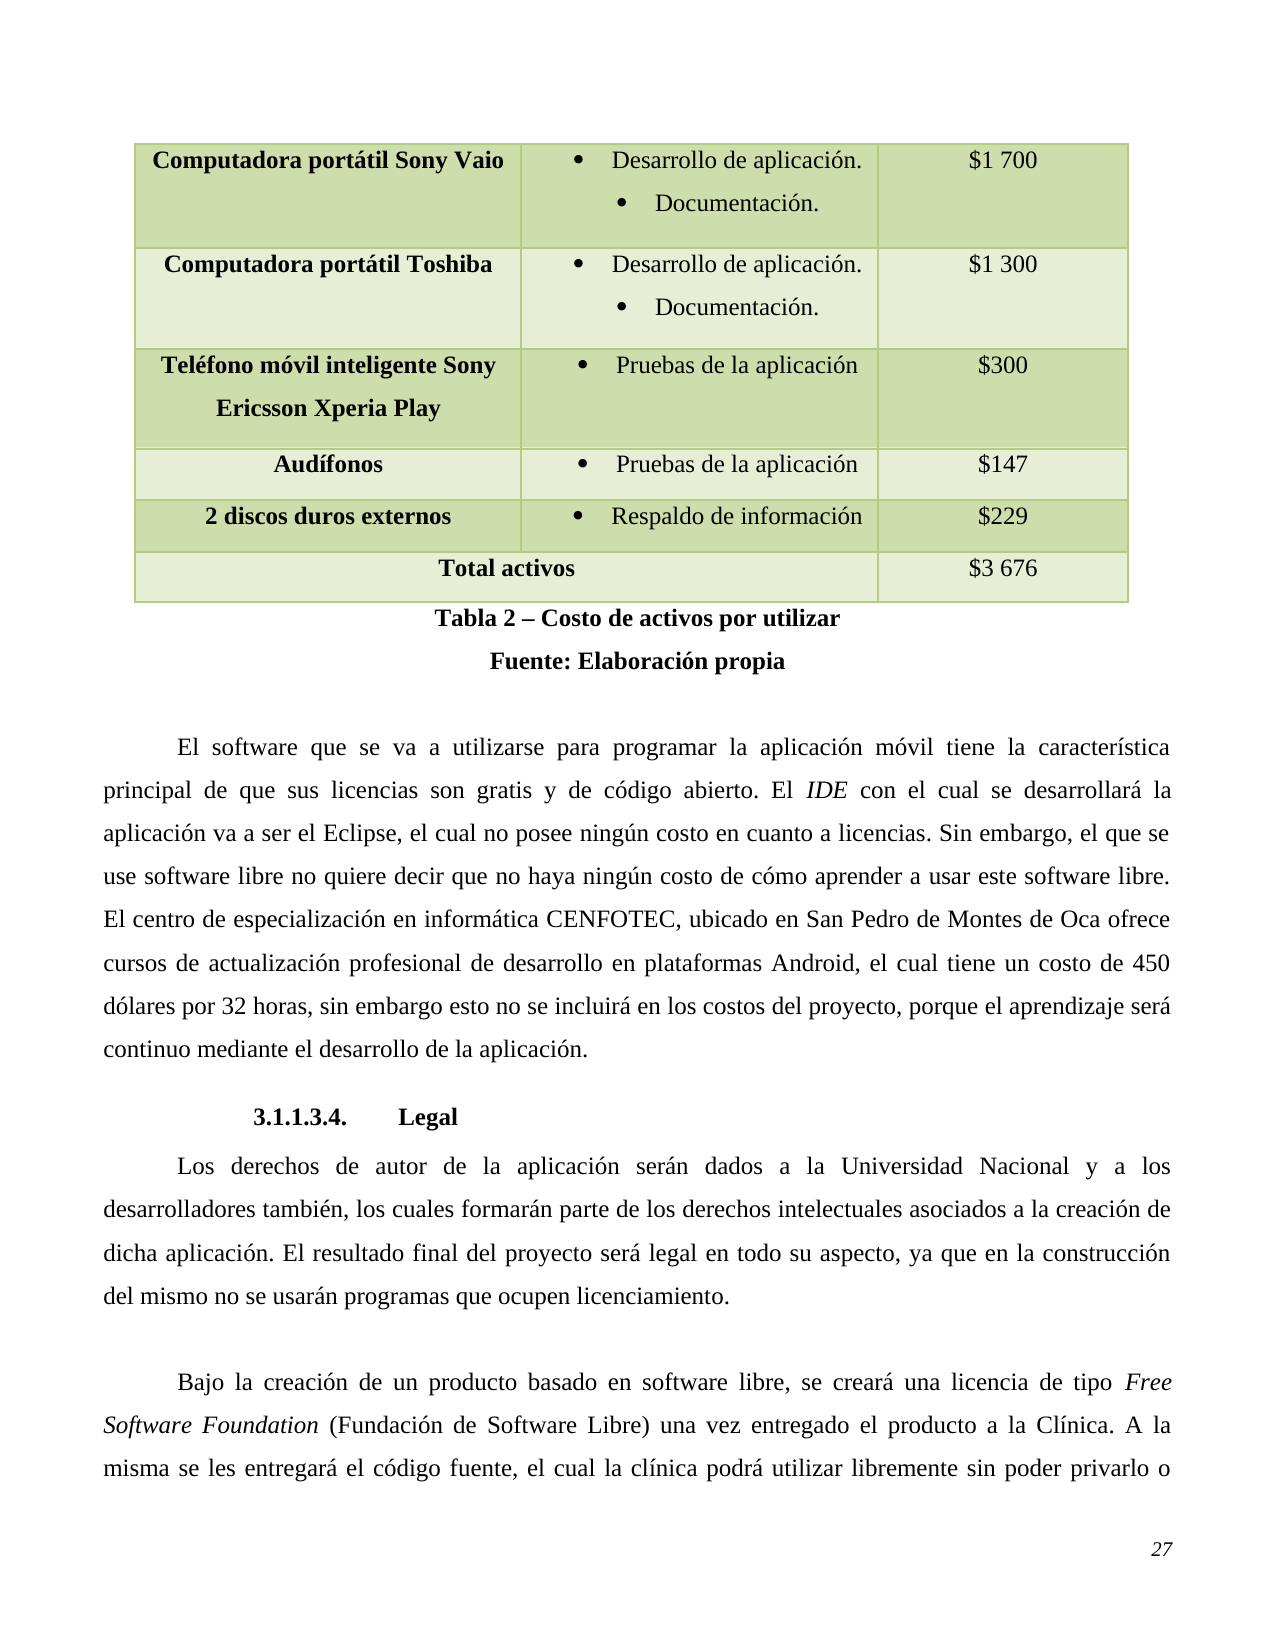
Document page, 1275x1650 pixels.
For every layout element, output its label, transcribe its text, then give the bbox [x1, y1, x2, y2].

table_cell $1 300 [879, 249, 1127, 348]
text Fuente: Elaboración propia [103, 646, 1172, 674]
table_cell Total activos [136, 553, 877, 601]
table_cell $300 [879, 350, 1127, 447]
table_cell 2 discos duros externos [136, 501, 520, 551]
table_cell Computadora portátil Sony Vaio [136, 145, 520, 247]
text Los derechos de autor de la aplicación serán dados a la Universidad Nacional y a los desarrolladores también, los cuales formarán parte de los derechos intelectuales asociados a la creación de dicha aplicación. El resultado final del proyecto será legal en todo su aspecto, ya que en la construcción del mismo no se usarán programas que ocupen licenciamiento. [103, 1151, 1172, 1309]
text Tabla 2 – Costo de activos por utilizar [103, 603, 1172, 631]
text El software que se va a utilizarse para programar la aplicación móvil tiene la característica principal de que sus licencias son gratis y de código abierto. El IDE con el cual se desarrollará la aplicación va a ser el Eclipse, el cual no posee ningún costo en cuanto a licencias. Sin embargo, el que se use software libre no quiere decir que no haya ningún costo de cómo aprender a usar este software libre. El centro de especialización en informática CENFOTEC, ubicado en San Pedro de Montes de Oca ofrece cursos de actualización profesional de desarrollo en plataformas Android, el cual tiene un costo de 450 dólares por 32 horas, sin embargo esto no se incluirá en los costos del proyecto, porque el aprendizaje será continuo mediante el desarrollo de la aplicación. [103, 732, 1172, 1063]
table_cell Audífonos [136, 450, 520, 499]
table_cell Desarrollo de aplicación. Documentación. [522, 249, 877, 348]
table_cell Pruebas de la aplicación [522, 350, 877, 447]
list Legal [253, 1102, 1172, 1131]
table_cell Teléfono móvil inteligente Sony Ericsson Xperia Play [136, 350, 520, 447]
table_cell Computadora portátil Toshiba [136, 249, 520, 348]
table_cell Pruebas de la aplicación [522, 450, 877, 499]
table_cell Respaldo de información [522, 501, 877, 551]
table_cell $3 676 [879, 553, 1127, 601]
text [103, 1367, 1172, 1482]
table_cell $147 [879, 450, 1127, 499]
table_cell $1 700 [879, 145, 1127, 247]
table_cell Desarrollo de aplicación. Documentación. [522, 145, 877, 247]
table_cell $229 [879, 501, 1127, 551]
